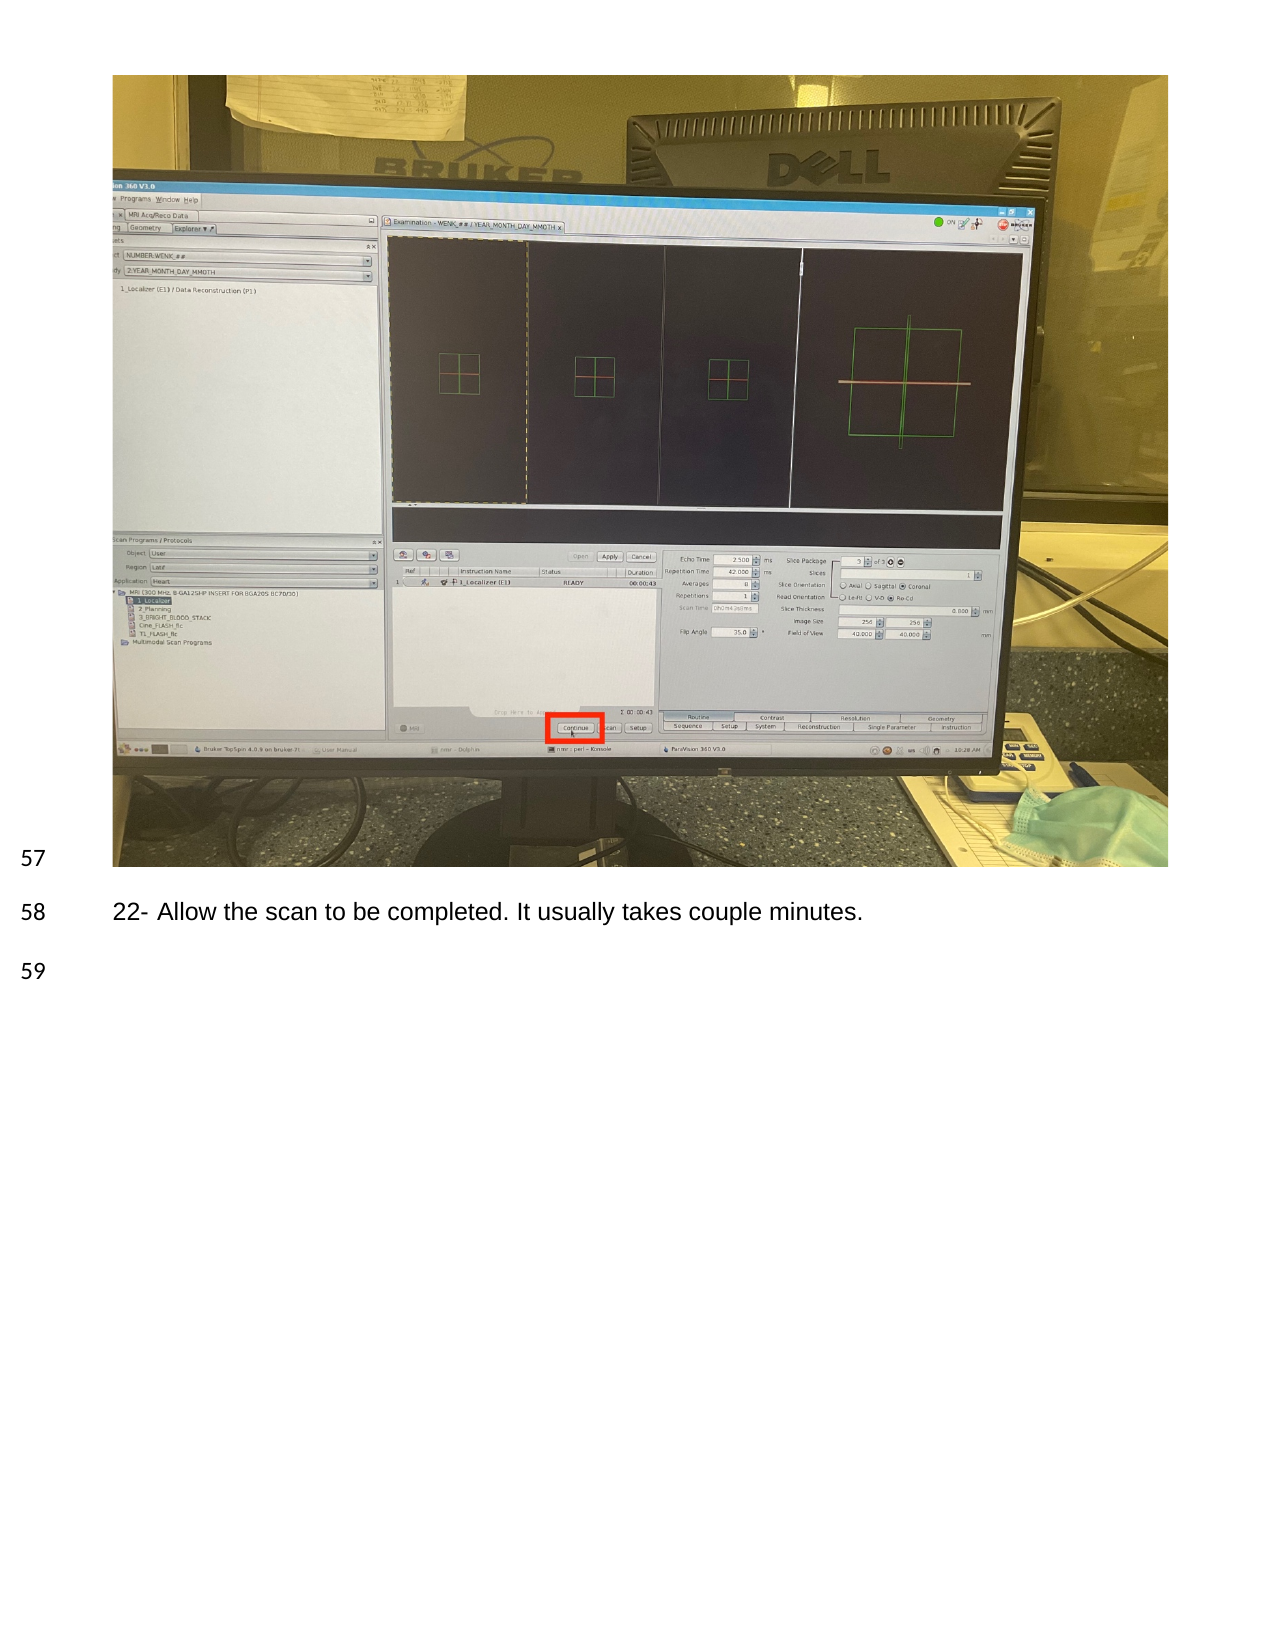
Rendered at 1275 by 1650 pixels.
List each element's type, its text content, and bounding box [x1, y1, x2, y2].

list Allow the scan to be completed. It usually takes couple minutes. [112, 897, 1200, 926]
picture [112, 75, 1169, 867]
